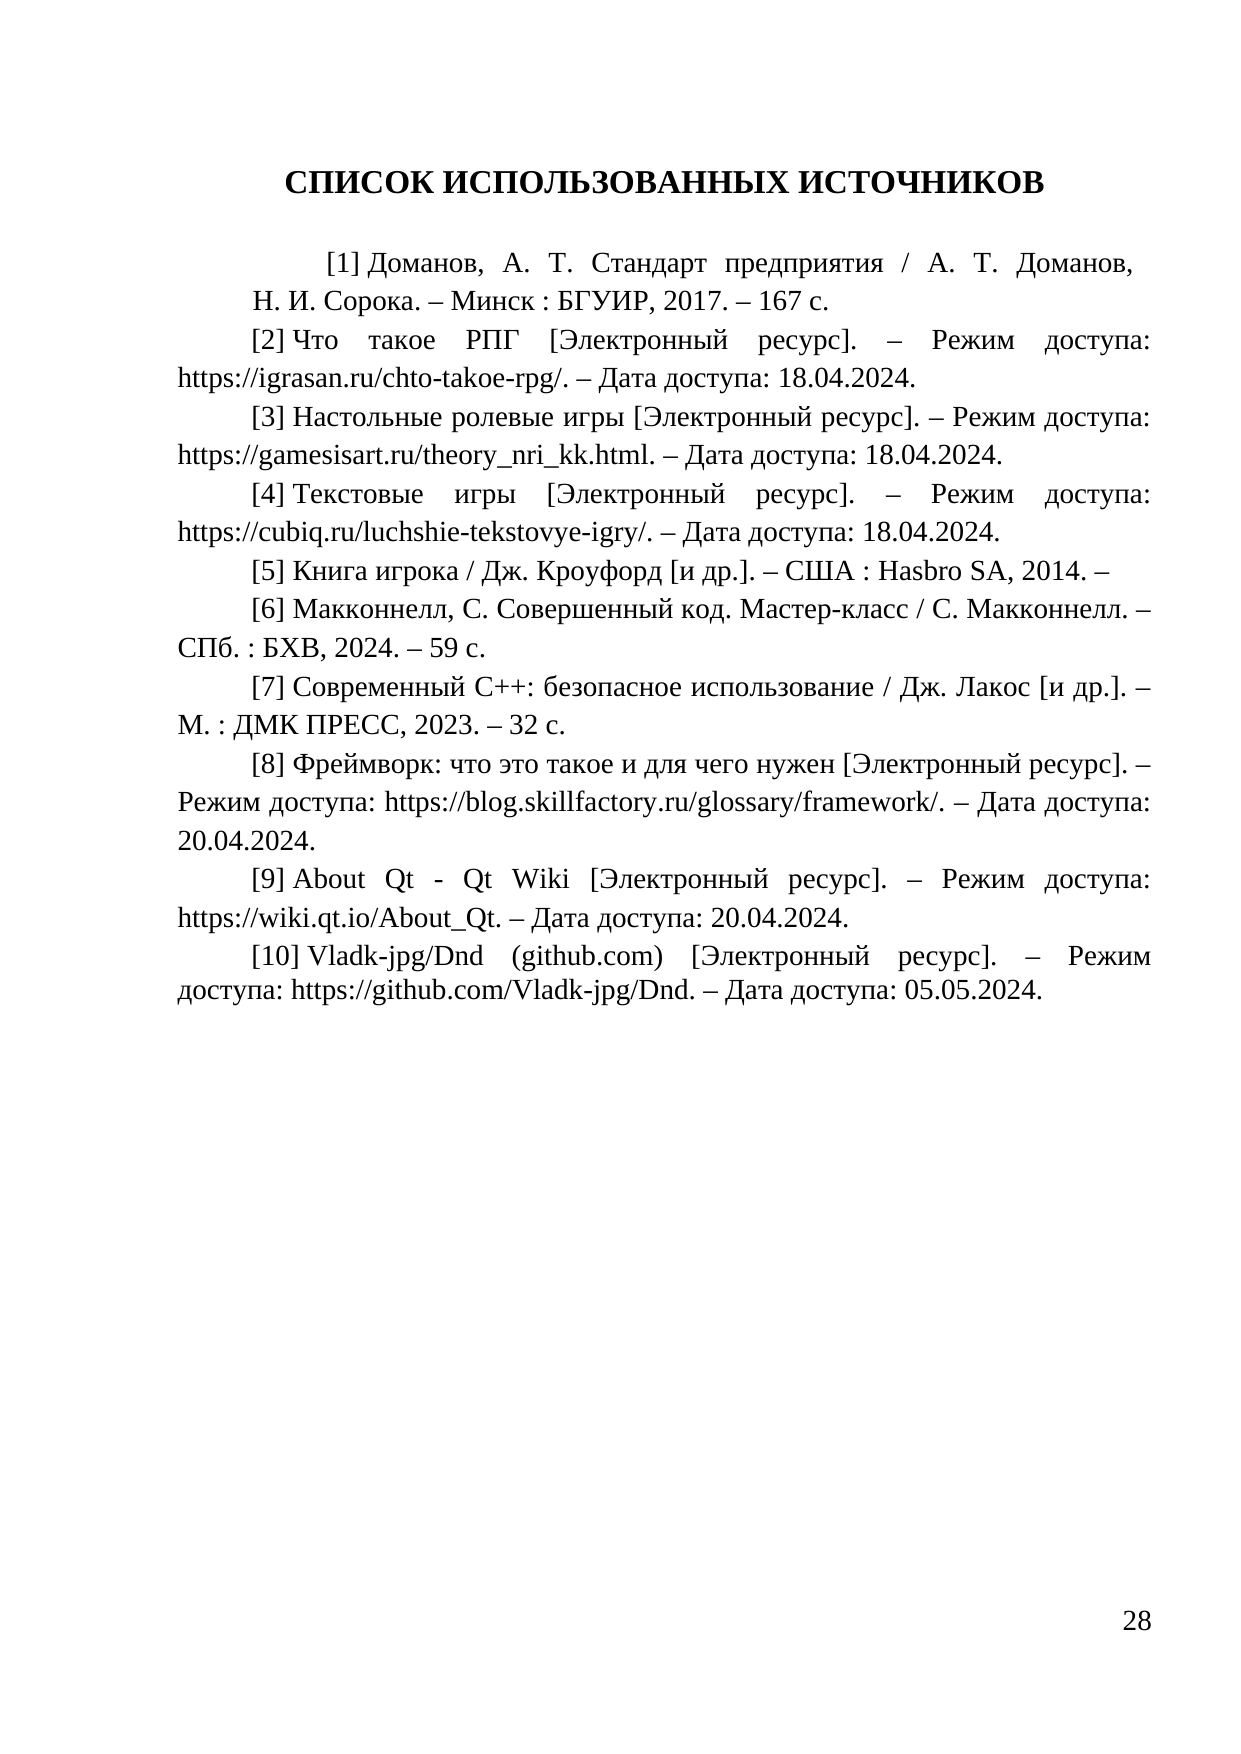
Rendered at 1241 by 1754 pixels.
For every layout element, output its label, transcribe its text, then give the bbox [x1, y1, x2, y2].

text Что такое РПГ [Электронный ресурс]. – Режим доступа: https://igrasan.ru/chto-takoe-rpg/. – Дата доступа: 18.04.2024. [177, 322, 1152, 394]
text Текстовые игры [Электронный ресурс]. – Режим доступа: https://cubiq.ru/luchshie-tekstovye-igry/. – Дата доступа: 18.04.2024. [177, 476, 1152, 548]
text About Qt - Qt Wiki [Электронный ресурс]. – Режим доступа: https://wiki.qt.io/About_Qt. – Дата доступа: 20.04.2024. [177, 861, 1152, 933]
text Настольные ролевые игры [Электронный ресурс]. – Режим доступа: https://gamesisart.ru/theory_nri_kk.html. – Дата доступа: 18.04.2024. [177, 399, 1152, 471]
text Макконнелл, С. Совершенный код. Мастер-класс / С. Макконнелл. – СПб. : БХВ, 2024. – 59 с. [177, 592, 1152, 664]
list Доманов, А. Т. Стандарт предприятия / А. Т. Доманов, Н. И. Сорока. – Минск : БГУИР, 2017. – 167 с. [252, 245, 1152, 317]
text Современный C++: безопасное использование / Дж. Лакос [и др.]. – М. : ДМК ПРЕСС, 2023. – 32 с. [177, 669, 1152, 741]
text Фреймворк: что это такое и для чего нужен [Электронный ресурс]. – Режим доступа: https://blog.skillfactory.ru/glossary/framework/. – Дата доступа: 20.04.2024. [177, 746, 1152, 856]
text Книга игрока / Дж. Кроуфорд [и др.]. – США : Hasbro SA, 2014. – [177, 553, 1152, 587]
text Vladk-jpg/Dnd (github.com) [Электронный ресурс]. – Режим доступа: https://github.com/Vladk-jpg/Dnd. – Дата доступа: 05.05.2024. [177, 938, 1152, 1006]
subtitle СПИСОК ИСПОЛЬЗОВАННЫХ ИСТОЧНИКОВ [177, 162, 1152, 201]
